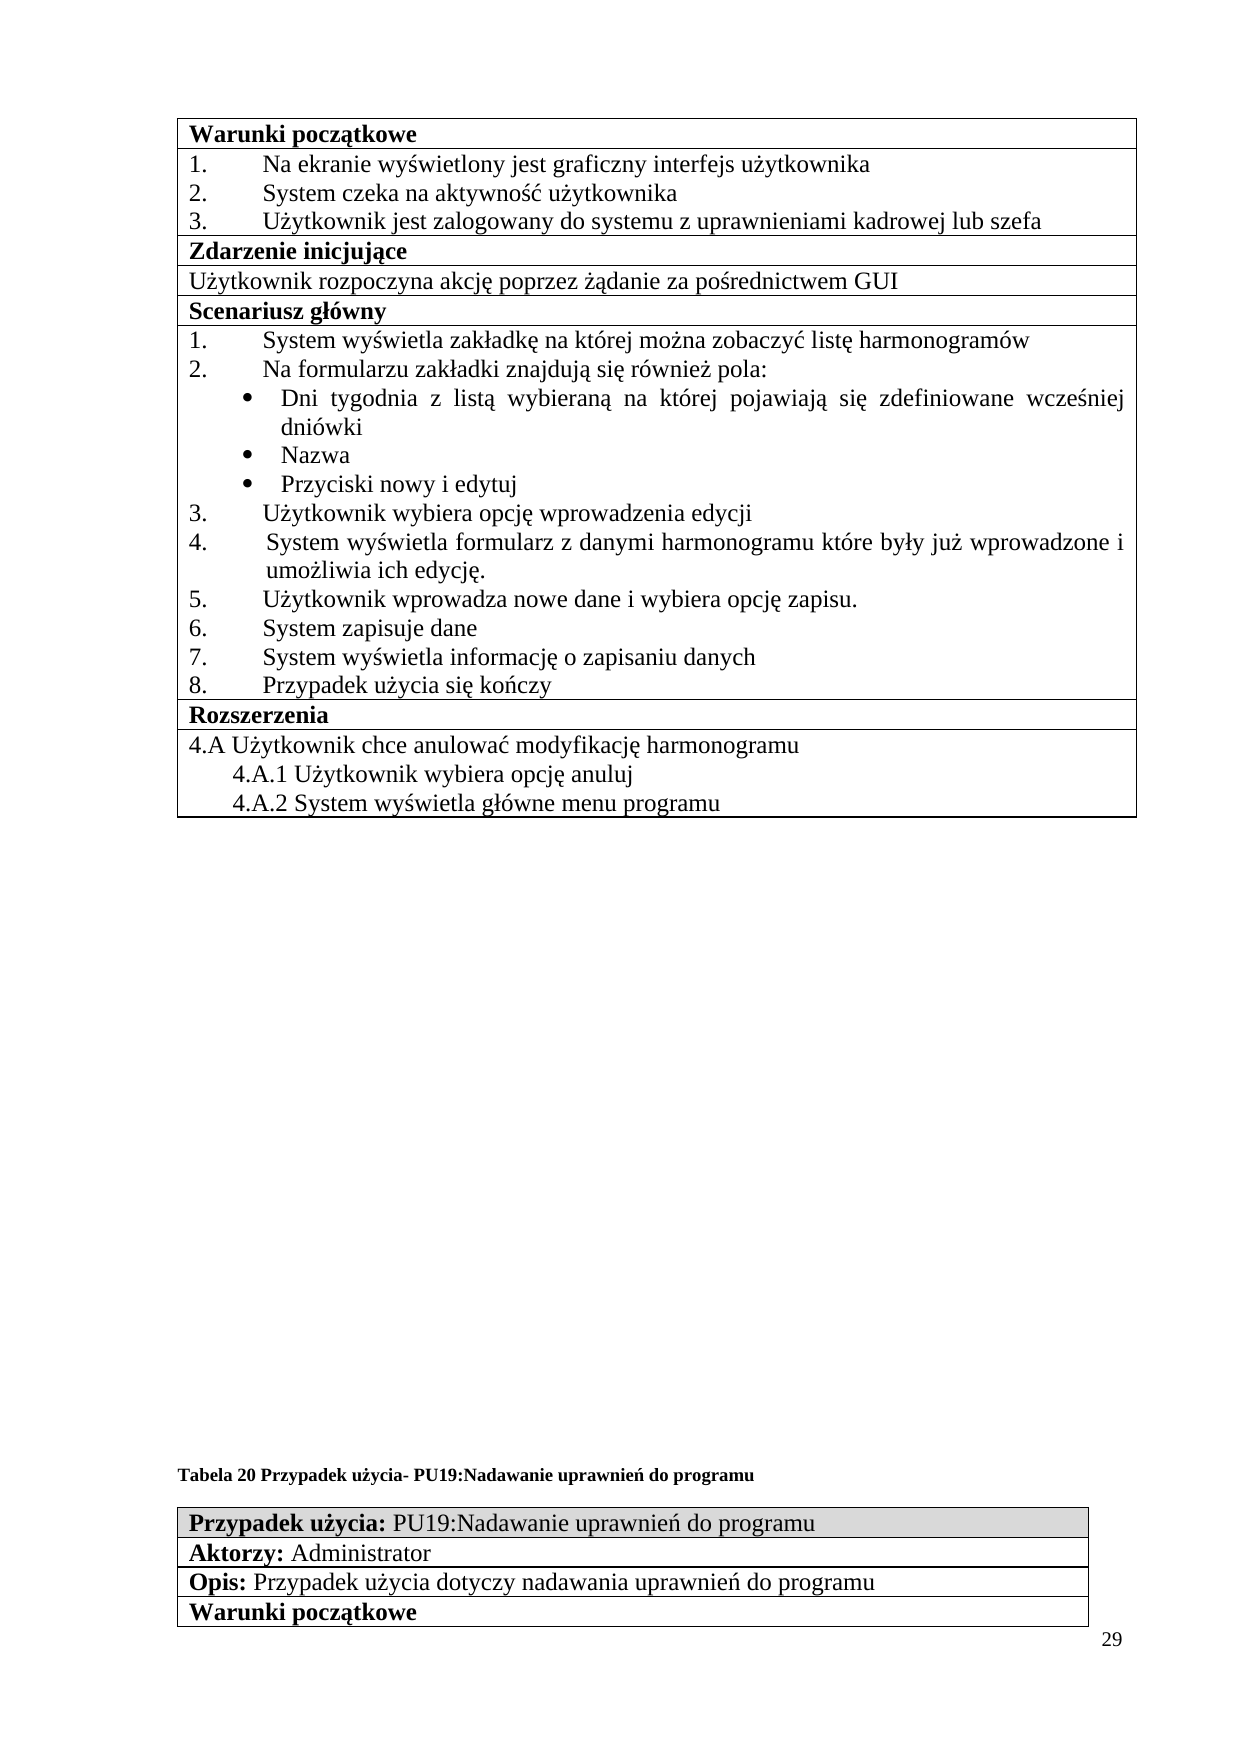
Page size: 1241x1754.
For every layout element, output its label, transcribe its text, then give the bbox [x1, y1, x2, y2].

table_header Przypadek użycia: PU19:Nadawanie uprawnień do programu [178, 1508, 1088, 1537]
table_cell Warunki początkowe [178, 119, 1136, 148]
table_cell Scenariusz główny [178, 296, 1136, 324]
table_cell System wyświetla zakładkę na której można zobaczyć listę harmonogramów Na formularzu zakładki znajdują się również pola: Dni tygodnia z listą wybieraną na której pojawiają się zdefiniowane wcześniej dniówki Nazwa Przyciski nowy i edytuj Użytkownik wybiera opcję wprowadzenia edycji System wyświetla formularz z danymi harmonogramu które były już wprowadzone i umożliwia ich edycję. Użytkownik wprowadza nowe dane i wybiera opcję zapisu. System zapisuje dane System wyświetla informację o zapisaniu danych Przypadek użycia się kończy [178, 326, 1136, 699]
table_cell Użytkownik rozpoczyna akcję poprzez żądanie za pośrednictwem GUI [178, 266, 1136, 295]
table_cell Na ekranie wyświetlony jest graficzny interfejs użytkownika System czeka na aktywność użytkownika Użytkownik jest zalogowany do systemu z uprawnieniami kadrowej lub szefa [178, 149, 1136, 235]
table_cell Warunki początkowe [178, 1597, 1088, 1626]
table_cell Zdarzenie inicjujące [178, 236, 1136, 265]
text Tabela 20 Przypadek użycia- PU19:Nadawanie uprawnień do programu [177, 1464, 1122, 1486]
table_cell Opis: Przypadek użycia dotyczy nadawania uprawnień do programu [178, 1568, 1088, 1596]
table_cell Rozszerzenia [178, 700, 1136, 729]
table_cell 4.A Użytkownik chce anulować modyfikację harmonogramu 4.A.1 Użytkownik wybiera opcję anuluj 4.A.2 System wyświetla główne menu programu [178, 730, 1136, 816]
table_cell Aktorzy: Administrator [178, 1538, 1088, 1566]
